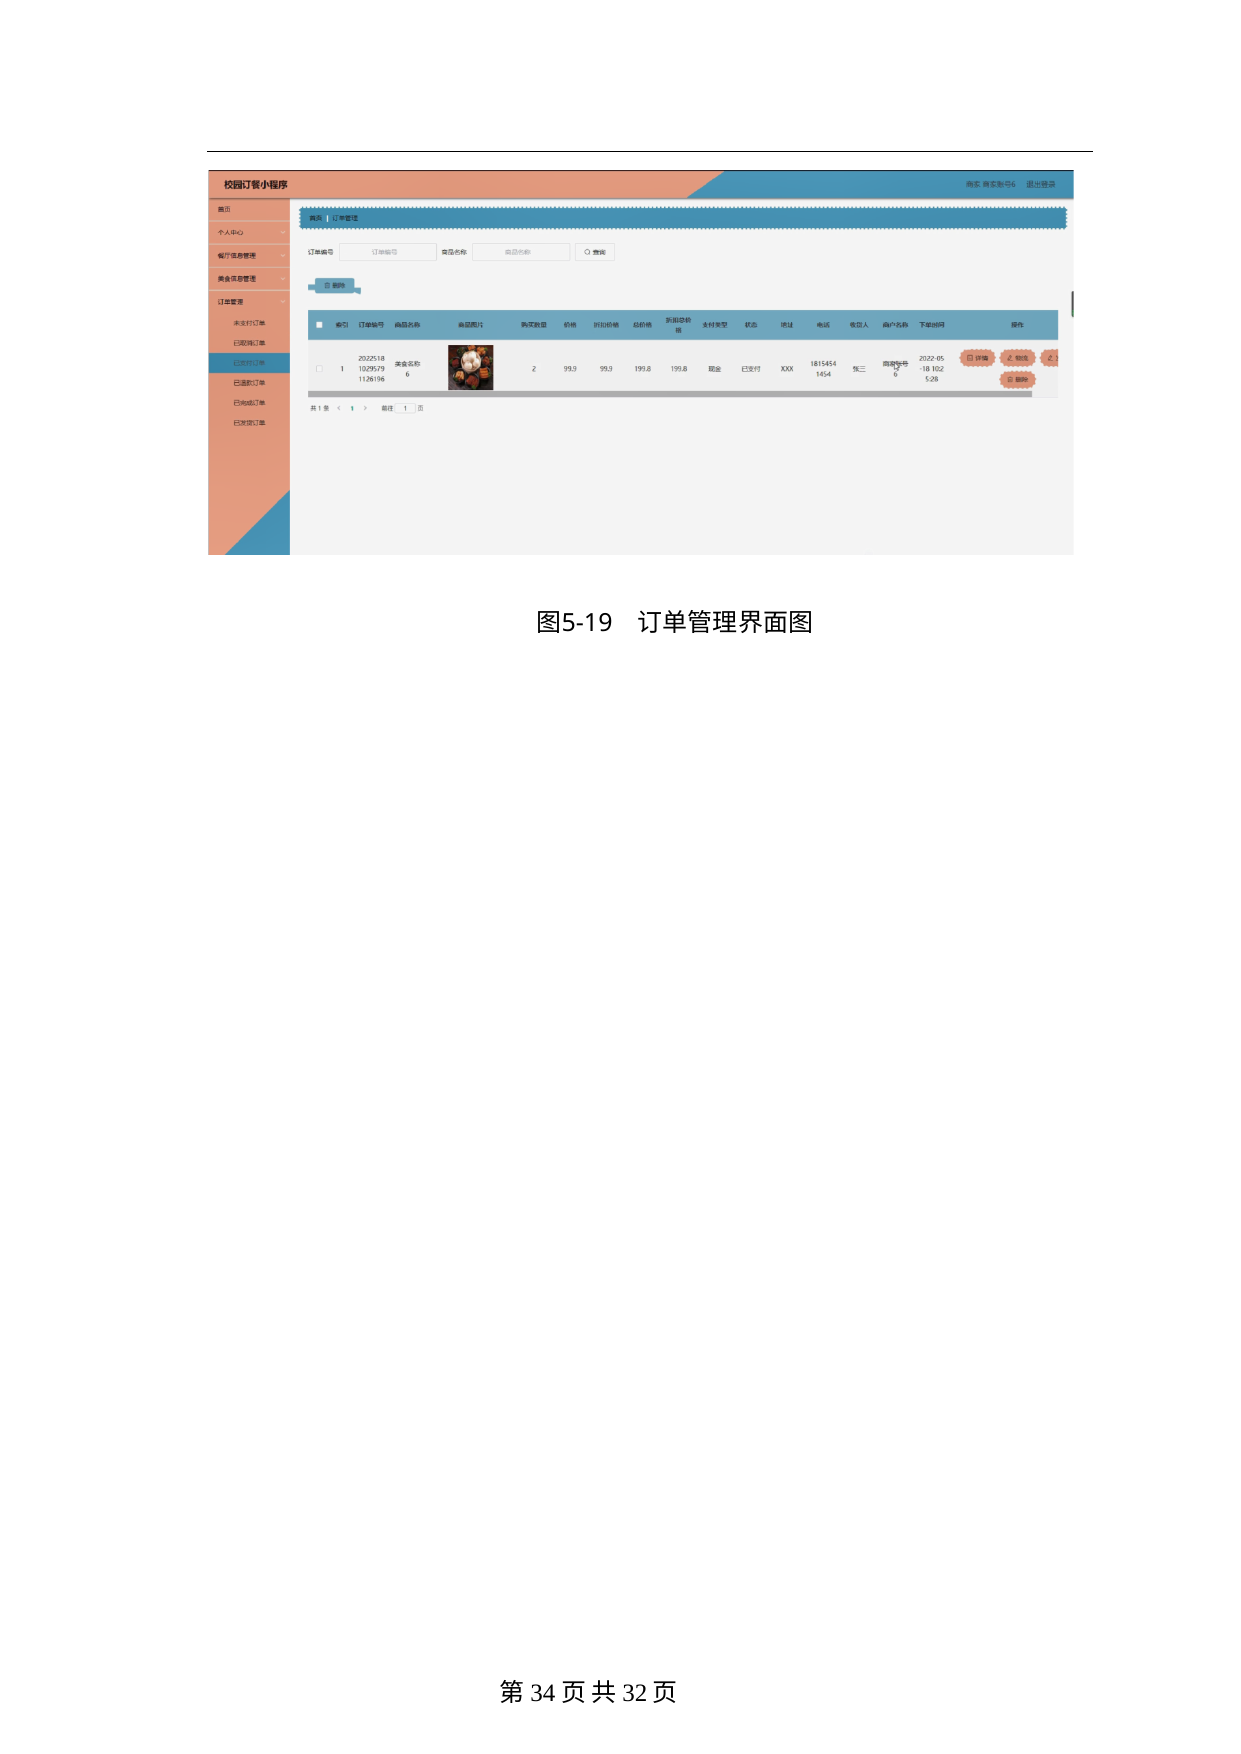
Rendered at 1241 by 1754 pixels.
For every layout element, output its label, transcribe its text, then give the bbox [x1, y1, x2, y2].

text 图5-19订单管理界面图 [208, 588, 1091, 653]
picture [208, 170, 1074, 555]
